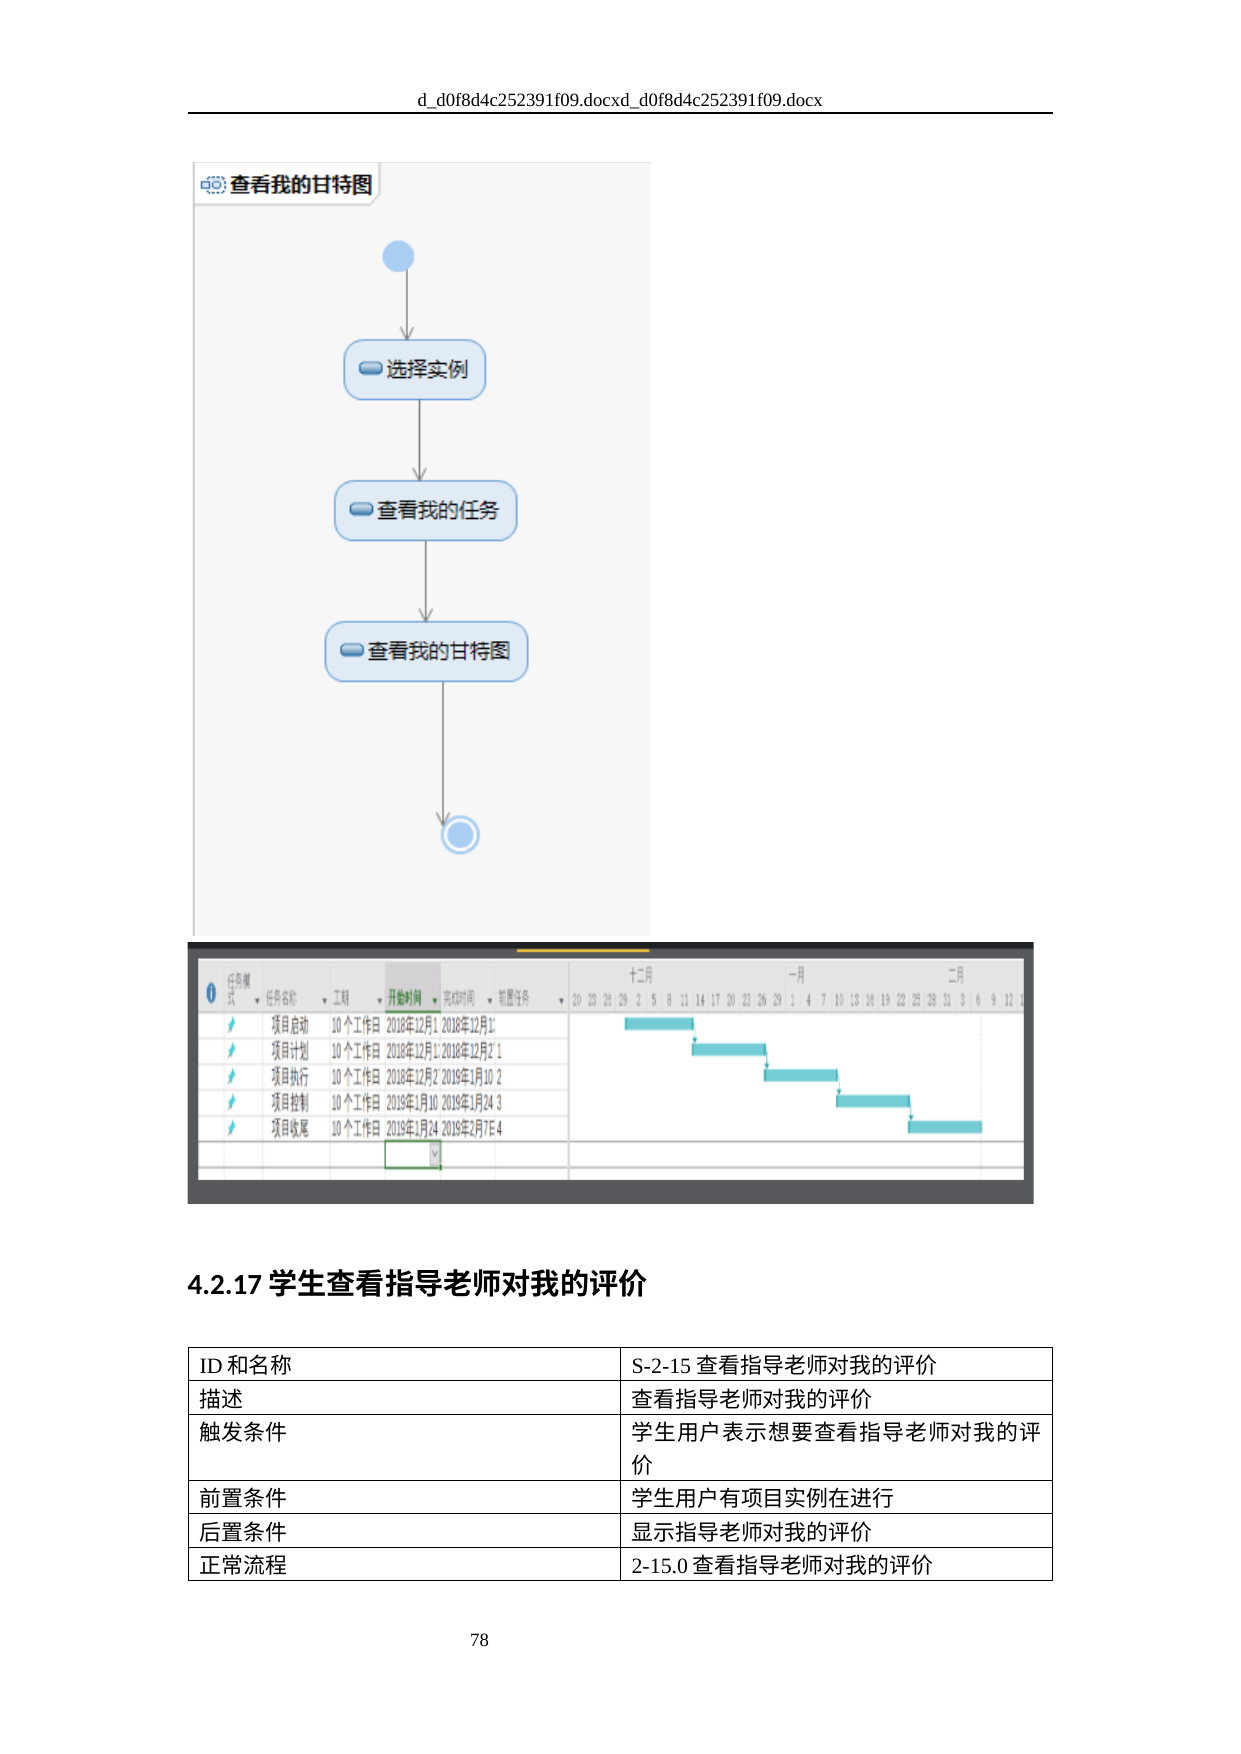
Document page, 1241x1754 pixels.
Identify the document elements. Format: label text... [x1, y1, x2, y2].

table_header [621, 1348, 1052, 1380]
picture [187, 942, 1034, 1204]
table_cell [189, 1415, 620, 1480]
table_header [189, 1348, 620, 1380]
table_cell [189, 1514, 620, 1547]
picture [187, 162, 650, 936]
subtitle 4.2.17学生查看指导老师对我的评价 [187, 1249, 1053, 1314]
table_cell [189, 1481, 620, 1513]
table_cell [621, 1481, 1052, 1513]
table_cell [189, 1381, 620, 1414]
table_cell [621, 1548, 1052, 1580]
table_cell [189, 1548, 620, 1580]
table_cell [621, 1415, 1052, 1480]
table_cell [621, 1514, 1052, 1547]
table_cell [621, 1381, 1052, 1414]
